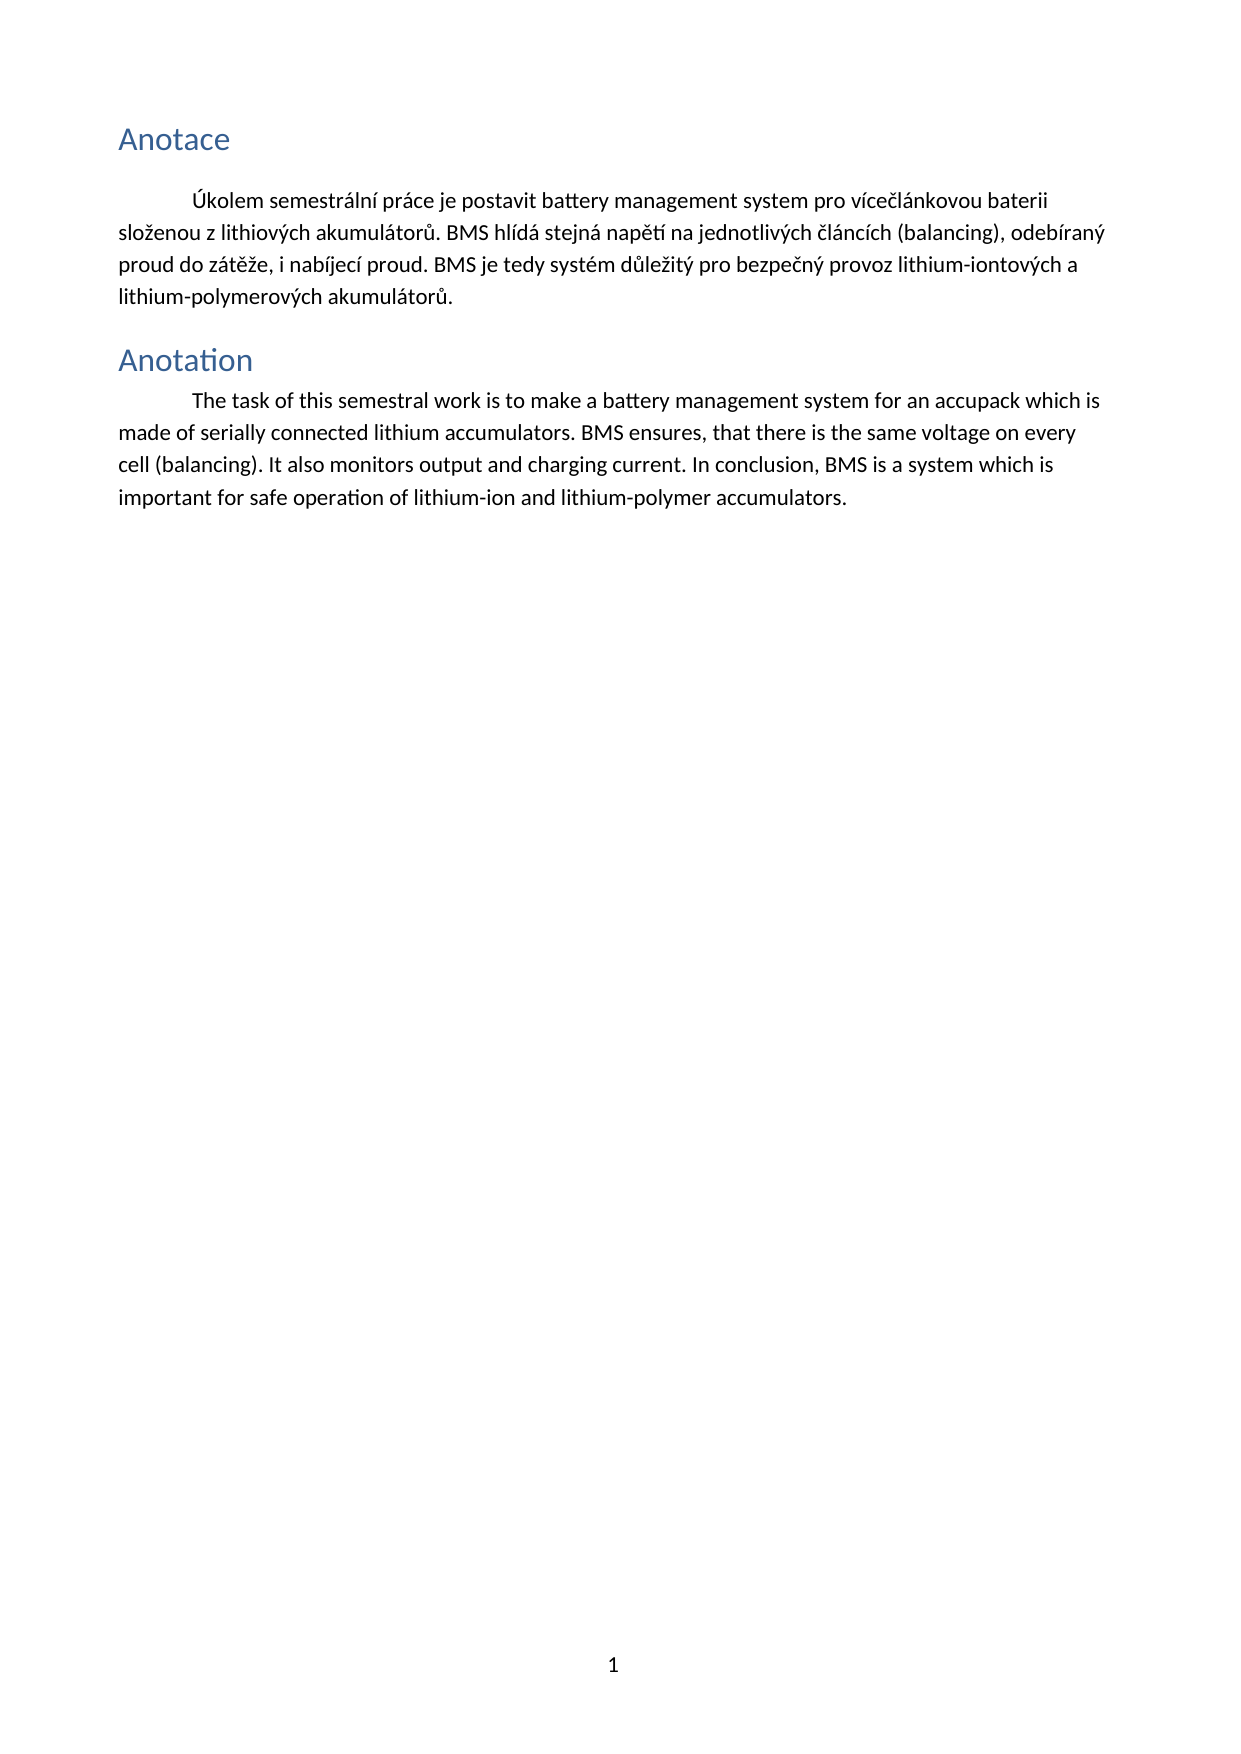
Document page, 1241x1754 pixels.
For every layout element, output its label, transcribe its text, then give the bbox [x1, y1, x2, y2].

text Úkolem semestrální práce je postavit battery management system pro vícečlánkovou baterii složenou z lithiových akumulátorů. BMS hlídá stejná napětí na jednotlivých článcích (balancing), odebíraný proud do zátěže, i nabíjecí proud. BMS je tedy systém důležitý pro bezpečný provoz lithium-iontových a lithium-polymerových akumulátorů. [118, 186, 1107, 310]
text The task of this semestral work is to make a battery management system for an accupack which is made of serially connected lithium accumulators. BMS ensures, that there is the same voltage on every cell (balancing). It also monitors output and charging current. In conclusion, BMS is a system which is important for safe operation of lithium-ion and lithium-polymer accumulators. [118, 386, 1107, 511]
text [118, 118, 1107, 159]
subtitle Anotation [118, 339, 1107, 380]
